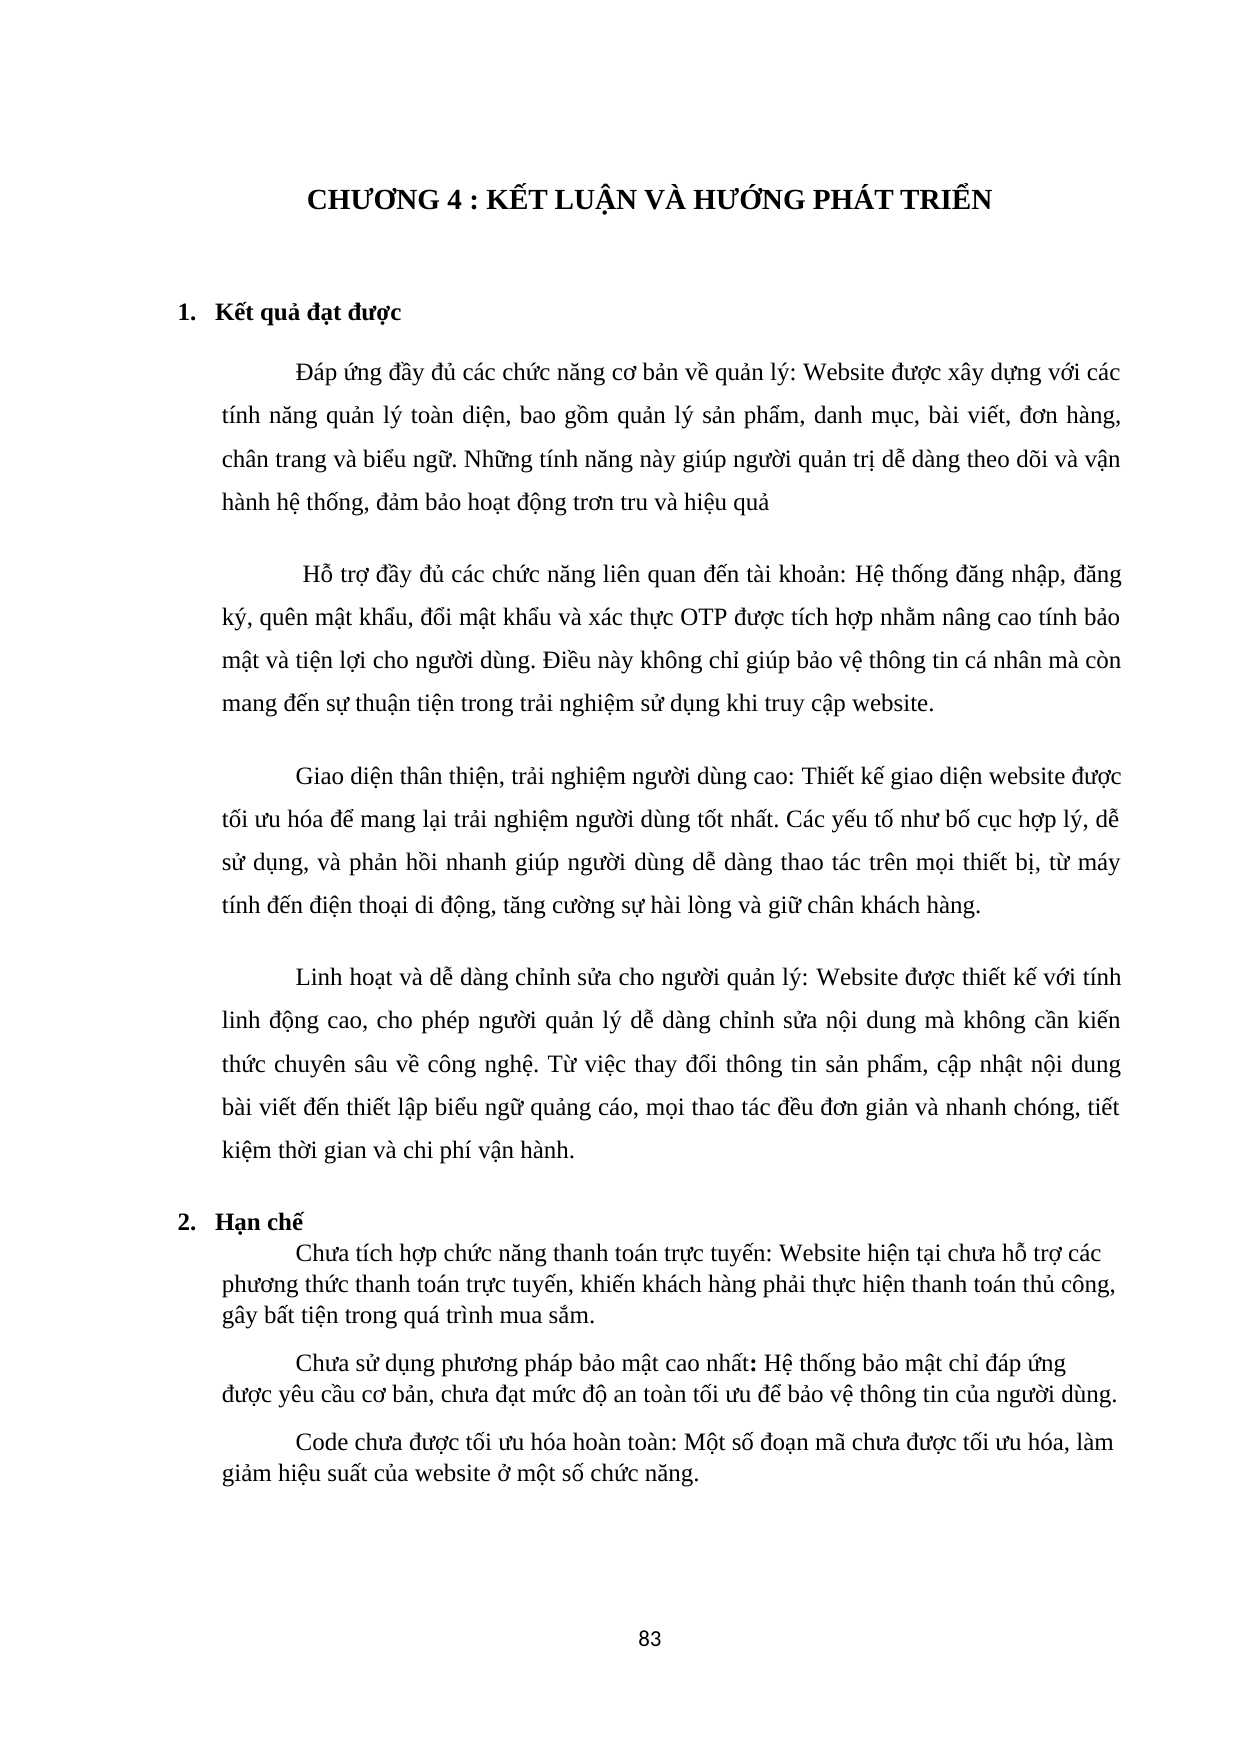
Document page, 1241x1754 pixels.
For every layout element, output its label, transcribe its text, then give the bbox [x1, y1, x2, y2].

subtitle CHƯƠNG 4 : KẾT LUẬN VÀ HƯỚNG PHÁT TRIỂN [177, 182, 1122, 216]
subtitle Hạn chế [177, 1207, 1122, 1236]
subtitle Kết quả đạt được [177, 297, 1122, 326]
text Giao diện thân thiện, trải nghiệm người dùng cao: Thiết kế giao diện website được tối ưu hóa để mang lại trải nghiệm người dùng tốt nhất. Các yếu tố như bố cục hợp lý, dễ sử dụng, và phản hồi nhanh giúp người dùng dễ dàng thao tác trên mọi thiết bị, từ máy tính đến điện thoại di động, tăng cường sự hài lòng và giữ chân khách hàng. [222, 761, 1122, 919]
text Đáp ứng đầy đủ các chức năng cơ bản về quản lý: Website được xây dựng với các tính năng quản lý toàn diện, bao gồm quản lý sản phẩm, danh mục, bài viết, đơn hàng, chân trang và biểu ngữ. Những tính năng này giúp người quản trị dễ dàng theo dõi và vận hành hệ thống, đảm bảo hoạt động trơn tru và hiệu quả [222, 357, 1122, 516]
text Linh hoạt và dễ dàng chỉnh sửa cho người quản lý: Website được thiết kế với tính linh động cao, cho phép người quản lý dễ dàng chỉnh sửa nội dung mà không cần kiến thức chuyên sâu về công nghệ. Từ việc thay đổi thông tin sản phẩm, cập nhật nội dung bài viết đến thiết lập biểu ngữ quảng cáo, mọi thao tác đều đơn giản và nhanh chóng, tiết kiệm thời gian và chi phí vận hành. [222, 962, 1122, 1164]
text Code chưa được tối ưu hóa hoàn toàn: Một số đoạn mã chưa được tối ưu hóa, làm giảm hiệu suất của website ở một số chức năng. [222, 1427, 1122, 1487]
text Chưa sử dụng phương pháp bảo mật cao nhất: Hệ thống bảo mật chỉ đáp ứng được yêu cầu cơ bản, chưa đạt mức độ an toàn tối ưu để bảo vệ thông tin của người dùng. [222, 1348, 1122, 1408]
text Chưa tích hợp chức năng thanh toán trực tuyến: Website hiện tại chưa hỗ trợ các phương thức thanh toán trực tuyến, khiến khách hàng phải thực hiện thanh toán thủ công, gây bất tiện trong quá trình mua sắm. [222, 1238, 1122, 1329]
text Hỗ trợ đầy đủ các chức năng liên quan đến tài khoản: Hệ thống đăng nhập, đăng ký, quên mật khẩu, đổi mật khẩu và xác thực OTP được tích hợp nhằm nâng cao tính bảo mật và tiện lợi cho người dùng. Điều này không chỉ giúp bảo vệ thông tin cá nhân mà còn mang đến sự thuận tiện trong trải nghiệm sử dụng khi truy cập website. [222, 559, 1122, 717]
